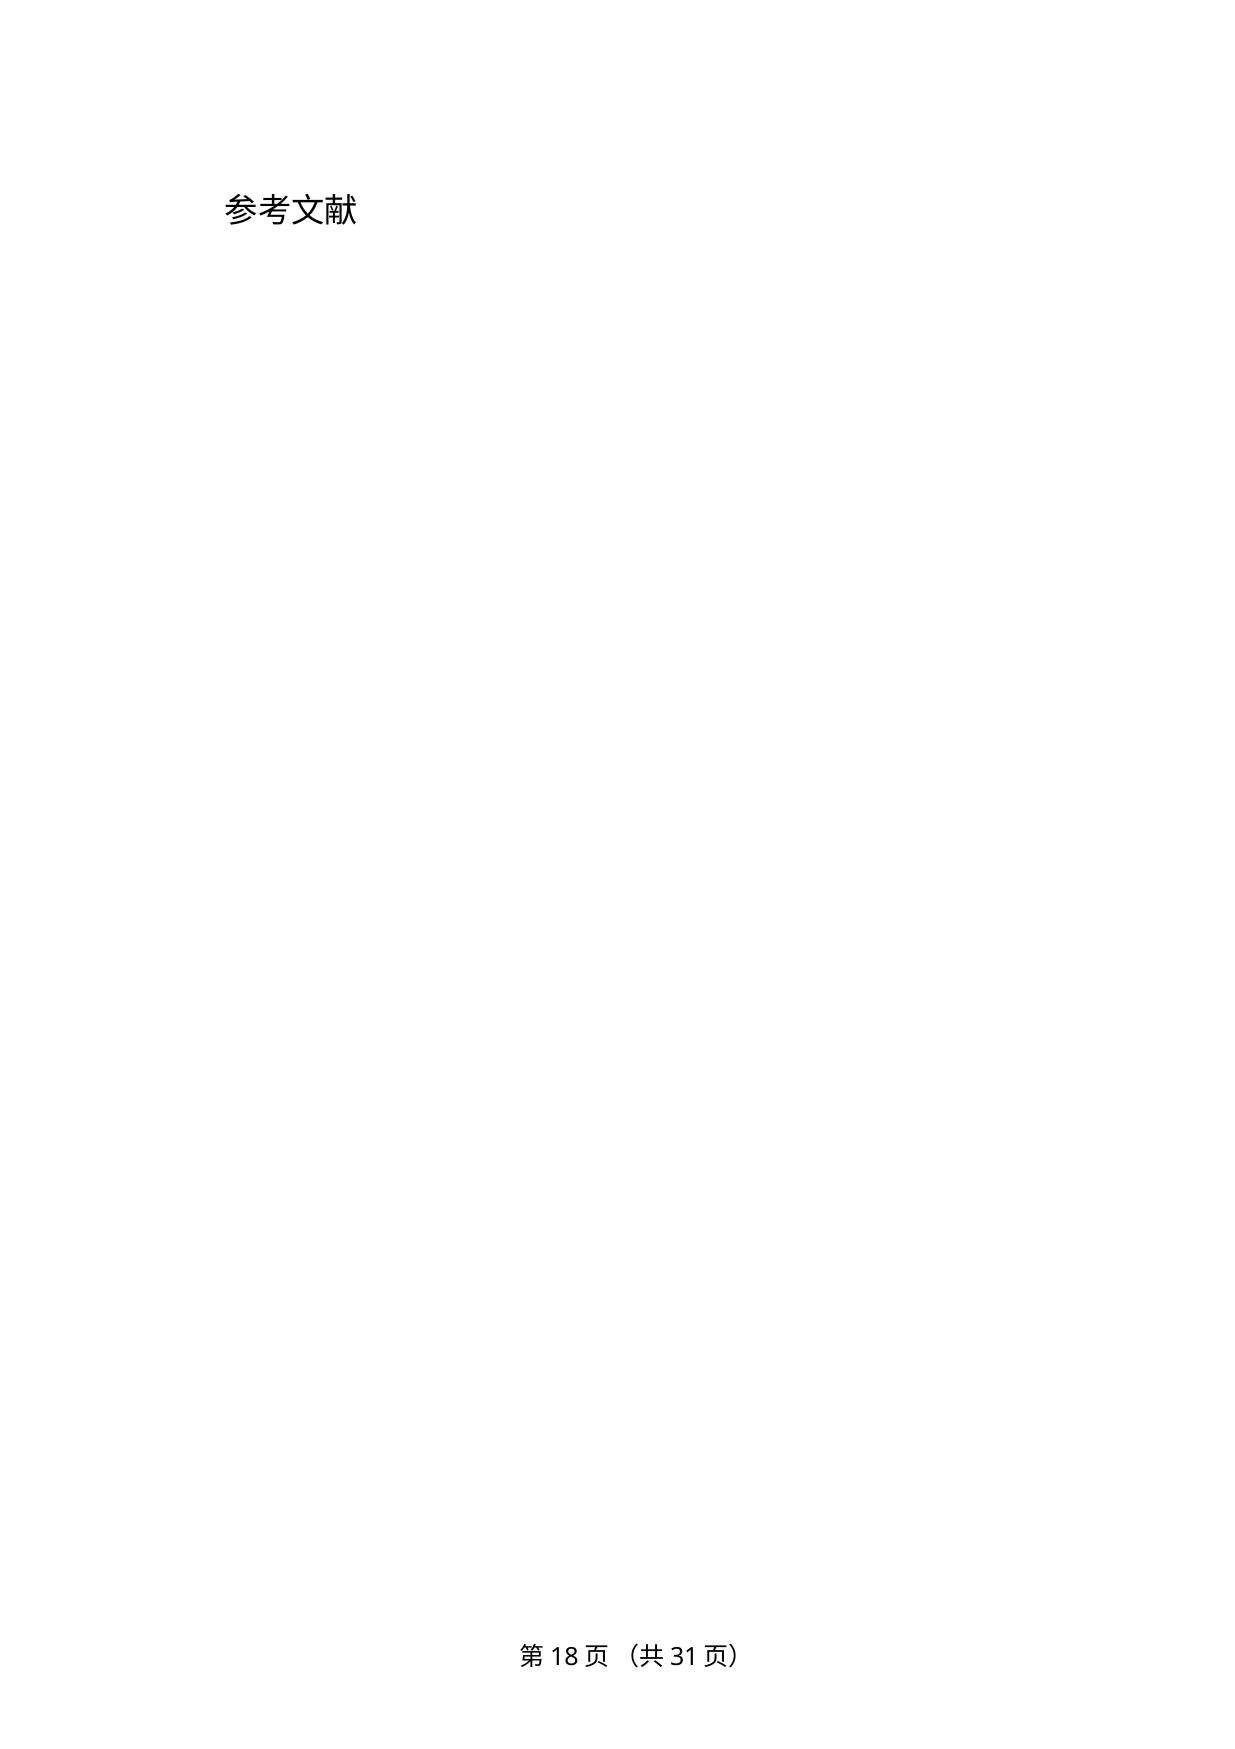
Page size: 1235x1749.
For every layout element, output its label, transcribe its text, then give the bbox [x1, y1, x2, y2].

text 参考文献 [224, 175, 1057, 240]
